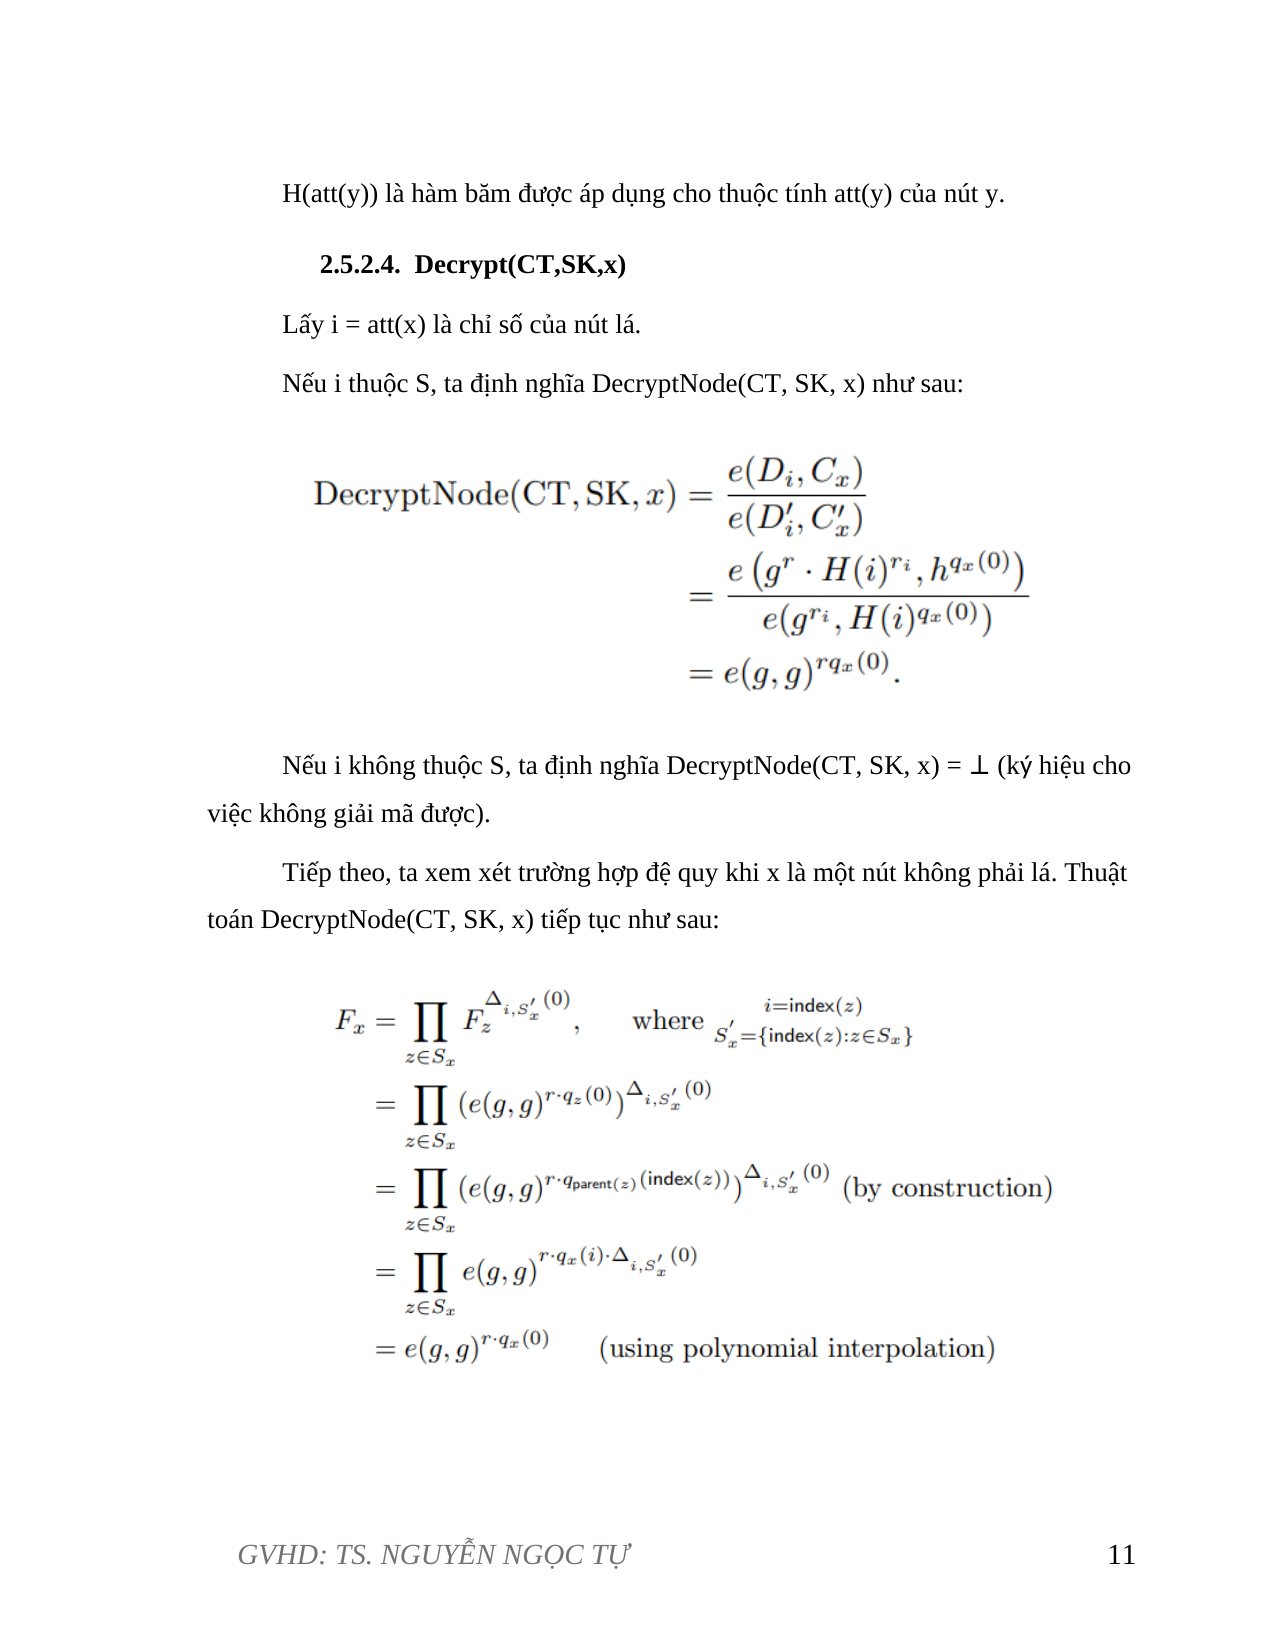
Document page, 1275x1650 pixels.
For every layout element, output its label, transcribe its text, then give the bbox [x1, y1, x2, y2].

text H(att(y)) là hàm băm được áp dụng cho thuộc tính att(y) của nút y. [282, 177, 1156, 208]
picture [306, 962, 1057, 1395]
text Nếu i thuộc S, ta định nghĩa DecryptNode(CT, SK, x) như sau: [207, 367, 1156, 398]
subtitle Decrypt(CT,SK,x) [319, 249, 1156, 280]
text Tiếp theo, ta xem xét trường hợp đệ quy khi x là một nút không phải lá. Thuật toán DecryptNode(CT, SK, x) tiếp tục như sau: [207, 856, 1156, 934]
text Lấy i = att(x) là chỉ số của nút lá. [207, 308, 1156, 339]
text Nếu i không thuộc S, ta định nghĩa DecryptNode(CT, SK, x) = ⊥ (ký hiệu cho việc không giải mã được). [207, 748, 1156, 828]
picture [306, 426, 1057, 720]
